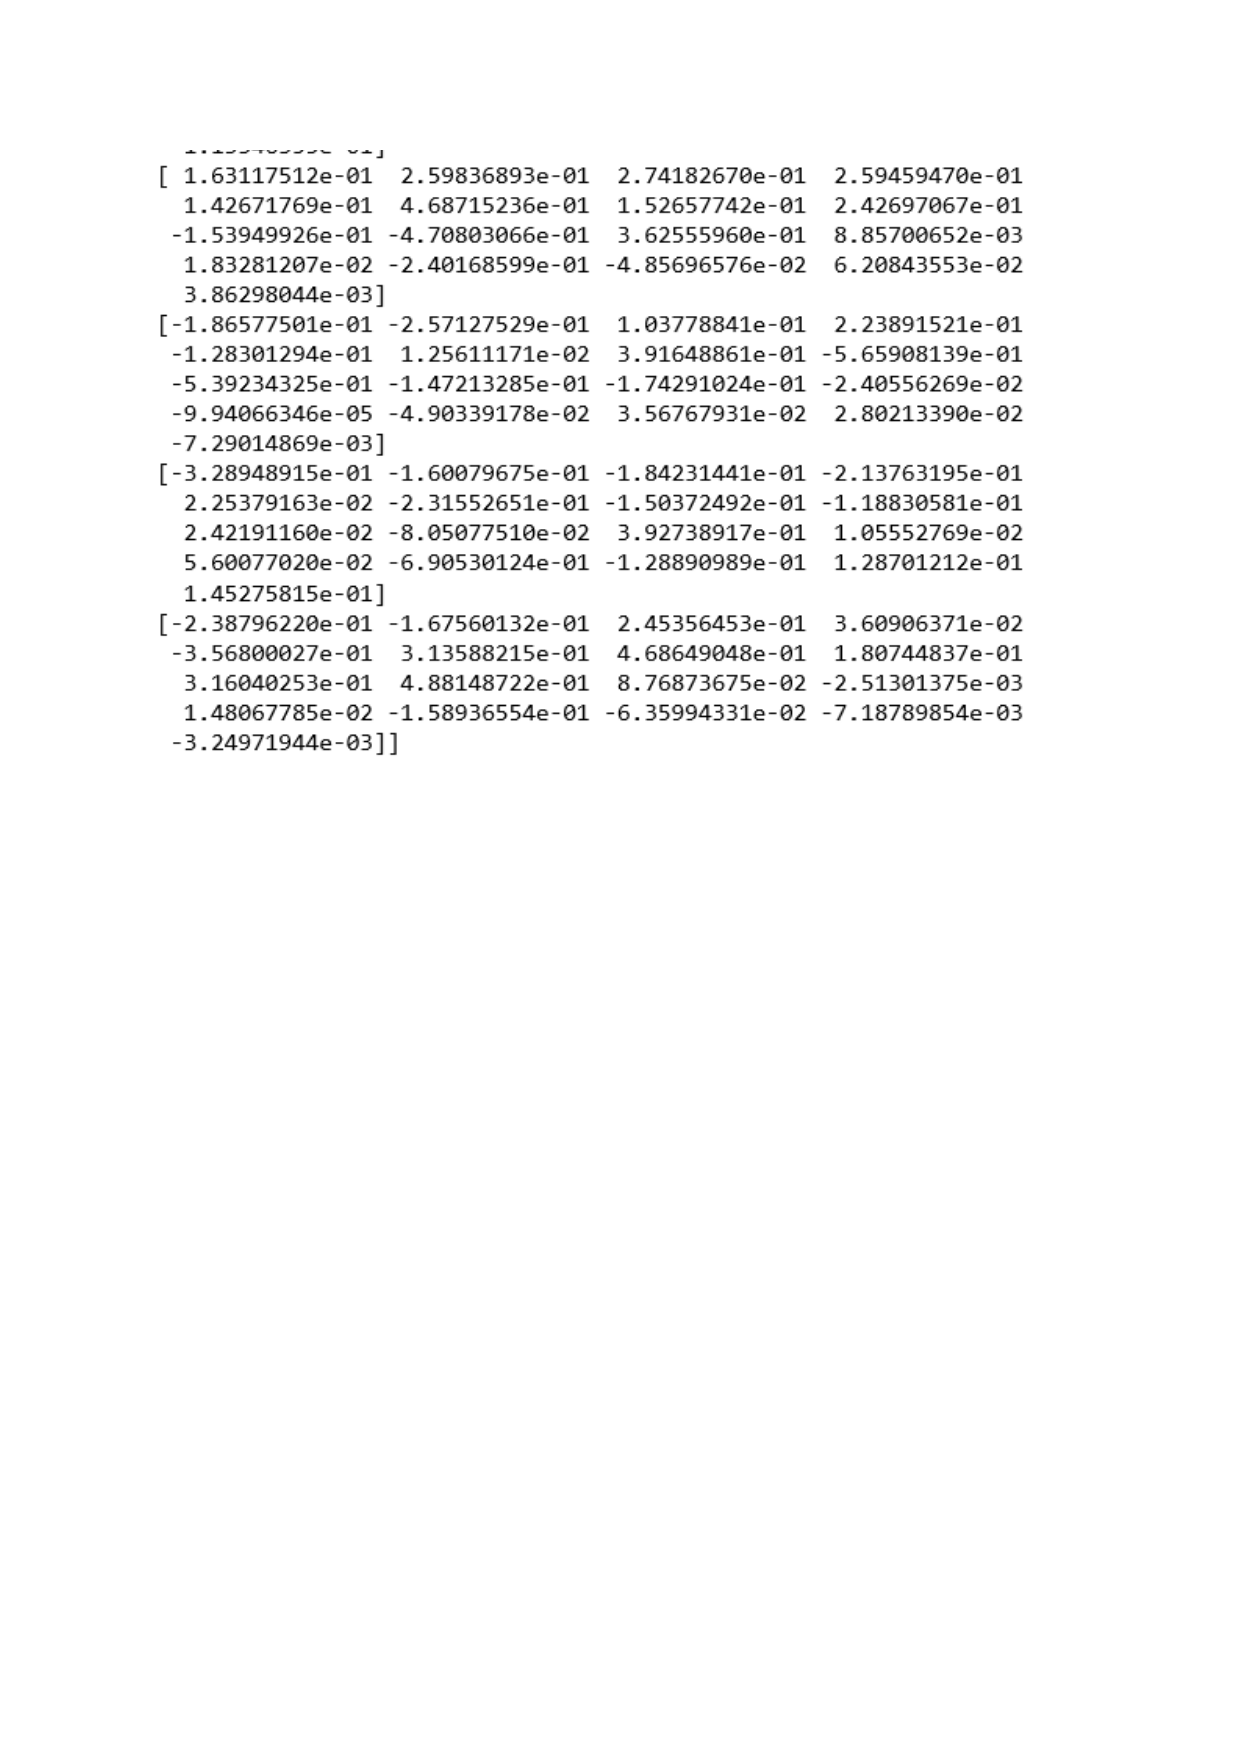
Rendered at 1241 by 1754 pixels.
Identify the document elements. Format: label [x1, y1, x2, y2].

picture [150, 150, 1063, 788]
